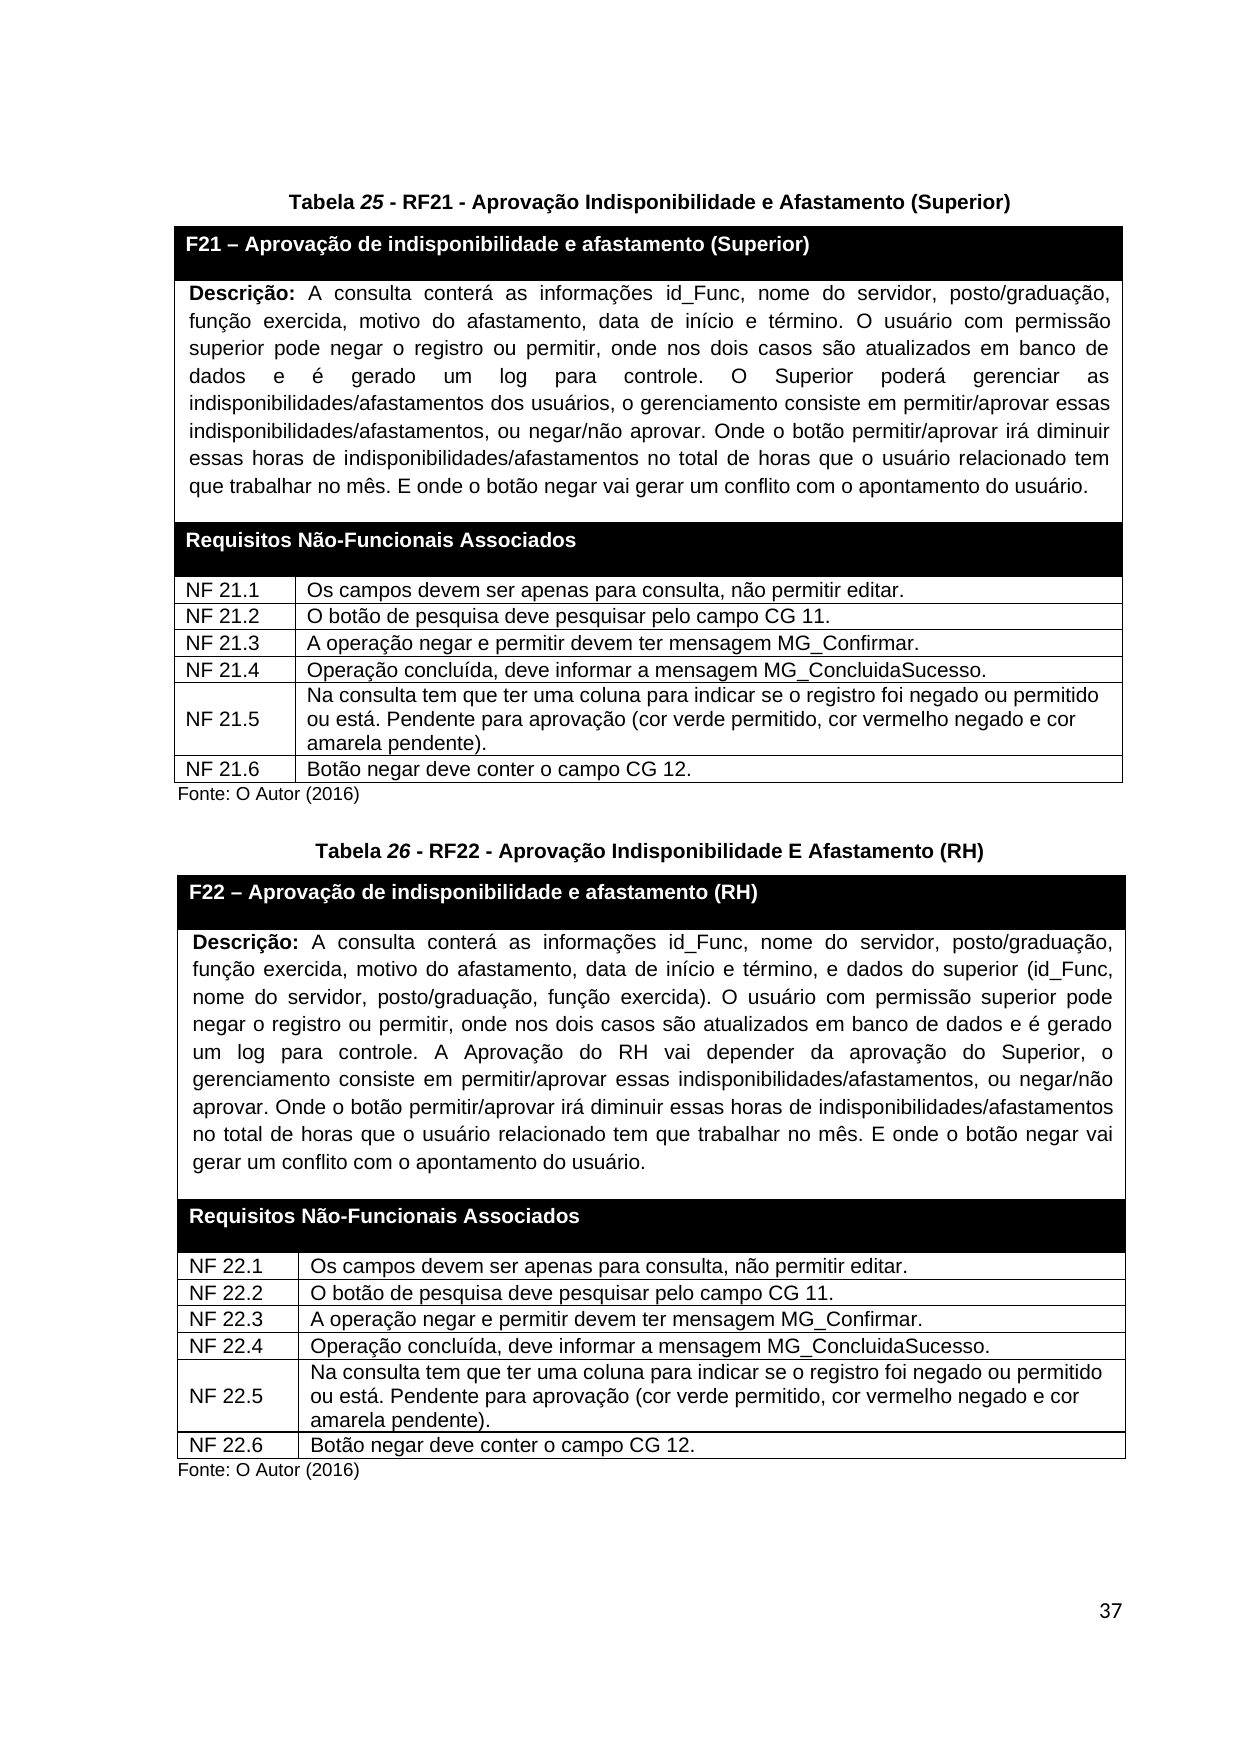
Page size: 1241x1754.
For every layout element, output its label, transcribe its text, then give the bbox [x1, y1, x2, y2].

table_cell A operação negar e permitir devem ter mensagem MG_Confirmar. [299, 1306, 1125, 1332]
table_cell NF 22.4 [178, 1333, 298, 1358]
table_header F21 – Aprovação de indisponibilidade e afastamento (Superior) [175, 227, 1122, 280]
table_cell A operação negar e permitir devem ter mensagem MG_Confirmar. [296, 630, 1122, 656]
table_cell Operação concluída, deve informar a mensagem MG_ConcluidaSucesso. [299, 1333, 1125, 1358]
table_cell NF 21.6 [175, 756, 295, 782]
table_cell Os campos devem ser apenas para consulta, não permitir editar. [296, 577, 1122, 603]
table_cell NF 22.3 [178, 1306, 298, 1332]
table_cell NF 22.6 [178, 1433, 298, 1458]
table_cell NF 21.1 [175, 577, 295, 603]
table_cell Descrição: A consulta conterá as informações id_Func, nome do servidor, posto/graduação, função exercida, motivo do afastamento, data de início e término. O usuário com permissão superior pode negar o registro ou permitir, onde nos dois casos são atualizados em banco de dados e é gerado um log para controle. O Superior poderá gerenciar as indisponibilidades/afastamentos dos usuários, o gerenciamento consiste em permitir/aprovar essas indisponibilidades/afastamentos, ou negar/não aprovar. Onde o botão permitir/aprovar irá diminuir essas horas de indisponibilidades/afastamentos no total de horas que o usuário relacionado tem que trabalhar no mês. E onde o botão negar vai gerar um conflito com o apontamento do usuário. [175, 281, 1122, 522]
table_cell Requisitos Não-Funcionais Associados [175, 523, 1122, 576]
table_cell NF 21.3 [175, 630, 295, 656]
table_cell Botão negar deve conter o campo CG 12. [296, 756, 1122, 782]
text Fonte: O Autor (2016) [177, 783, 1157, 804]
table_cell NF 22.1 [178, 1253, 298, 1279]
text Fonte: O Autor (2016) [177, 1459, 1157, 1481]
table_cell NF 22.2 [178, 1280, 298, 1305]
table_cell NF 21.5 [175, 683, 295, 755]
table_cell O botão de pesquisa deve pesquisar pelo campo CG 11. [299, 1280, 1125, 1305]
table_header F22 – Aprovação de indisponibilidade e afastamento (RH) [178, 876, 1125, 929]
table_cell Os campos devem ser apenas para consulta, não permitir editar. [299, 1253, 1125, 1279]
table_cell Na consulta tem que ter uma coluna para indicar se o registro foi negado ou permitido ou está. Pendente para aprovação (cor verde permitido, cor vermelho negado e cor amarela pendente). [299, 1360, 1125, 1431]
text Tabela 26 - RF22 - Aprovação Indisponibilidade E Afastamento (RH) [177, 838, 1122, 862]
table_cell Na consulta tem que ter uma coluna para indicar se o registro foi negado ou permitido ou está. Pendente para aprovação (cor verde permitido, cor vermelho negado e cor amarela pendente). [296, 683, 1122, 755]
table_cell Botão negar deve conter o campo CG 12. [299, 1433, 1125, 1458]
table_cell Requisitos Não-Funcionais Associados [178, 1200, 1125, 1252]
table_cell NF 21.4 [175, 657, 295, 682]
table_cell NF 22.5 [178, 1360, 298, 1431]
table_cell O botão de pesquisa deve pesquisar pelo campo CG 11. [296, 604, 1122, 629]
table_cell NF 21.2 [175, 604, 295, 629]
text Tabela 25 - RF21 - Aprovação Indisponibilidade e Afastamento (Superior) [177, 190, 1122, 214]
table_cell Operação concluída, deve informar a mensagem MG_ConcluidaSucesso. [296, 657, 1122, 682]
table_cell Descrição: A consulta conterá as informações id_Func, nome do servidor, posto/graduação, função exercida, motivo do afastamento, data de início e término, e dados do superior (id_Func, nome do servidor, posto/graduação, função exercida). O usuário com permissão superior pode negar o registro ou permitir, onde nos dois casos são atualizados em banco de dados e é gerado um log para controle. A Aprovação do RH vai depender da aprovação do Superior, o gerenciamento consiste em permitir/aprovar essas indisponibilidades/afastamentos, ou negar/não aprovar. Onde o botão permitir/aprovar irá diminuir essas horas de indisponibilidades/afastamentos no total de horas que o usuário relacionado tem que trabalhar no mês. E onde o botão negar vai gerar um conflito com o apontamento do usuário. [178, 930, 1125, 1198]
